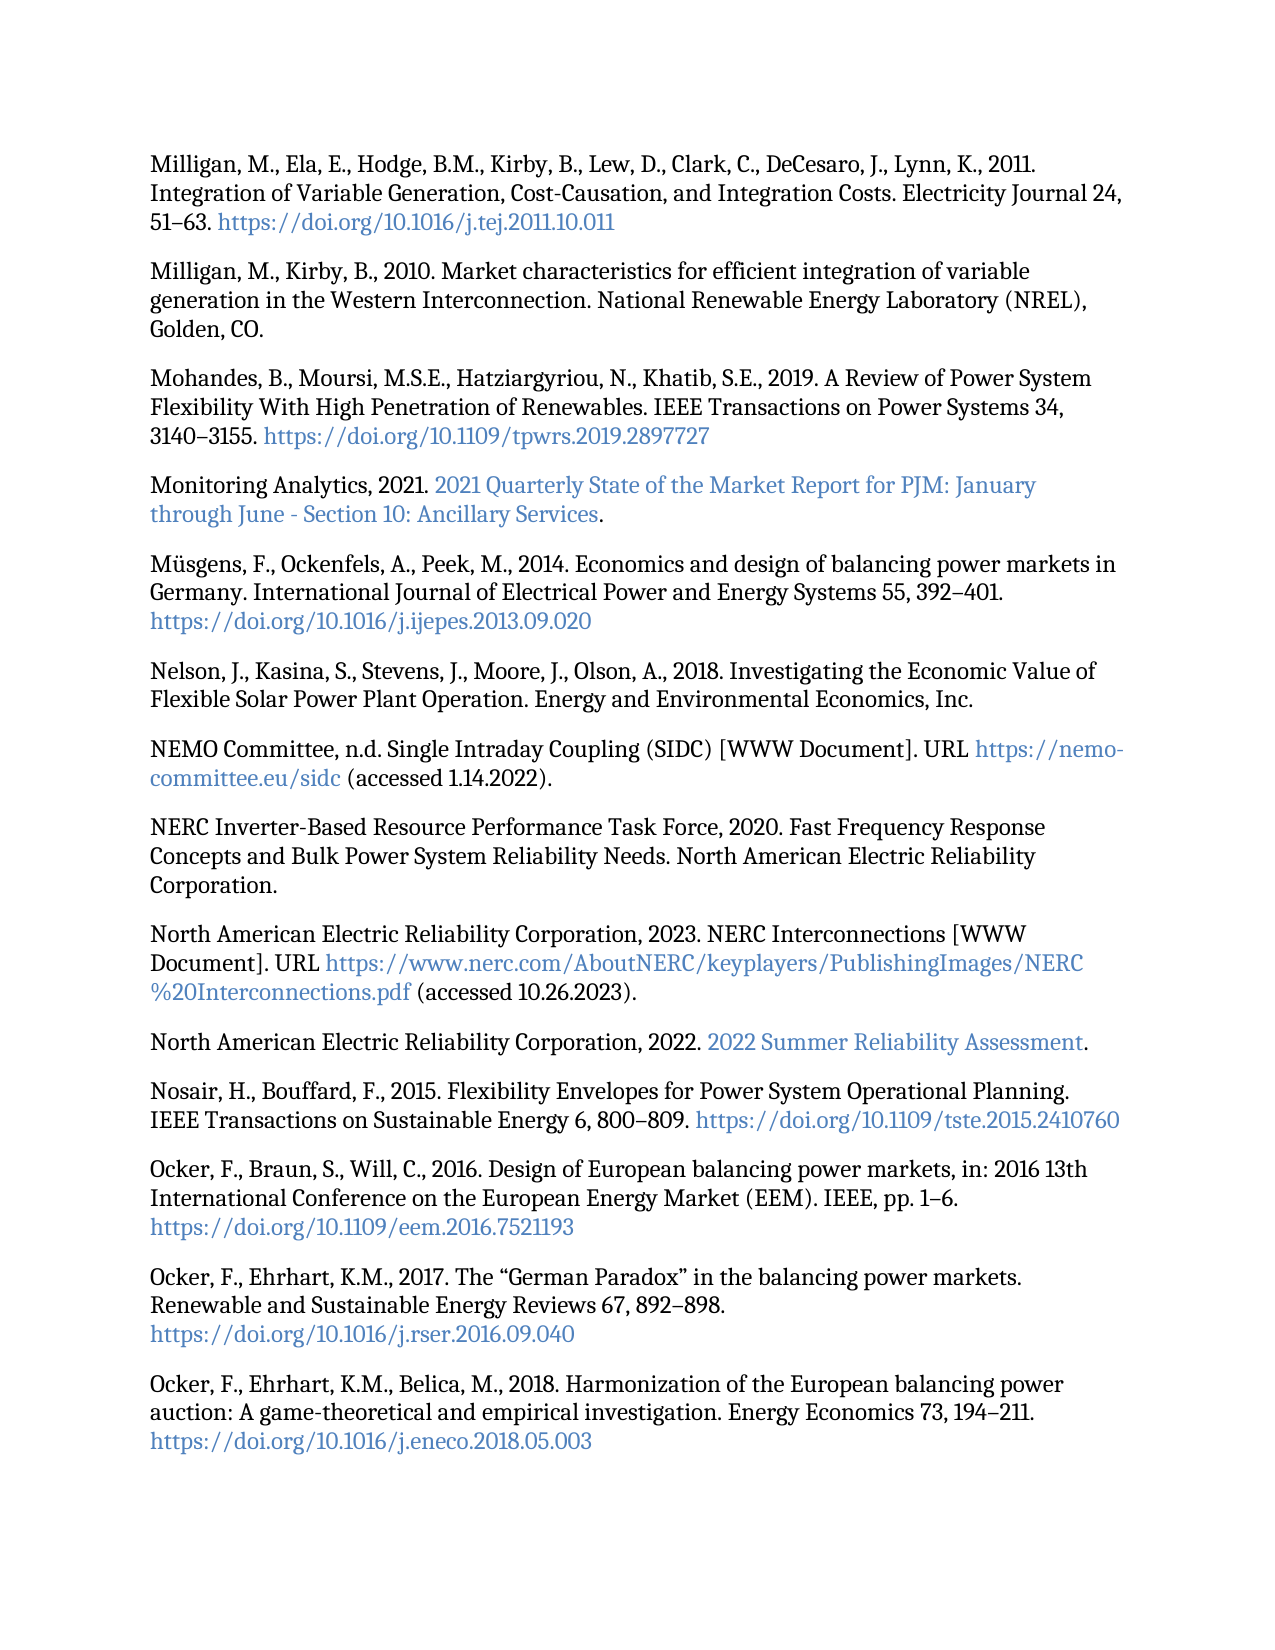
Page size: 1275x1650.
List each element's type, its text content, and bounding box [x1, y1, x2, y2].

text Monitoring Analytics, 2021. 2021 Quarterly State of the Market Report for PJM: January through June - Section 10: Ancillary Services. [150, 471, 1125, 529]
text NEMO Committee, n.d. Single Intraday Coupling (SIDC) [WWW Document]. URL https://nemo-committee.eu/sidc (accessed 1.14.2022). [150, 735, 1125, 792]
text North American Electric Reliability Corporation, 2022. 2022 Summer Reliability Assessment. [150, 1027, 1125, 1056]
text NERC Inverter-Based Resource Performance Task Force, 2020. Fast Frequency Response Concepts and Bulk Power System Reliability Needs. North American Electric Reliability Corporation. [150, 813, 1125, 899]
text North American Electric Reliability Corporation, 2023. NERC Interconnections [WWW Document]. URL https://www.nerc.com/AboutNERC/keyplayers/PublishingImages/NERC%20Interconnections.pdf (accessed 10.26.2023). [150, 920, 1125, 1007]
text Nelson, J., Kasina, S., Stevens, J., Moore, J., Olson, A., 2018. Investigating the Economic Value of Flexible Solar Power Plant Operation. Energy and Environmental Economics, Inc. [150, 657, 1125, 714]
text Ocker, F., Ehrhart, K.M., Belica, M., 2018. Harmonization of the European balancing power auction: A game-theoretical and empirical investigation. Energy Economics 73, 194–211. https://doi.org/10.1016/j.eneco.2018.05.003 [150, 1369, 1125, 1456]
text Müsgens, F., Ockenfels, A., Peek, M., 2014. Economics and design of balancing power markets in Germany. International Journal of Electrical Power and Energy Systems 55, 392–401. https://doi.org/10.1016/j.ijepes.2013.09.020 [150, 549, 1125, 636]
text Nosair, H., Bouffard, F., 2015. Flexibility Envelopes for Power System Operational Planning. IEEE Transactions on Sustainable Energy 6, 800–809. https://doi.org/10.1109/tste.2015.2410760 [150, 1077, 1125, 1134]
text Ocker, F., Ehrhart, K.M., 2017. The “German Paradox” in the balancing power markets. Renewable and Sustainable Energy Reviews 67, 892–898. https://doi.org/10.1016/j.rser.2016.09.040 [150, 1262, 1125, 1349]
text Mohandes, B., Moursi, M.S.E., Hatziargyriou, N., Khatib, S.E., 2019. A Review of Power System Flexibility With High Penetration of Renewables. IEEE Transactions on Power Systems 34, 3140–3155. https://doi.org/10.1109/tpwrs.2019.2897727 [150, 364, 1125, 450]
text Milligan, M., Kirby, B., 2010. Market characteristics for efficient integration of variable generation in the Western Interconnection. National Renewable Energy Laboratory (NREL), Golden, CO. [150, 257, 1125, 343]
text Ocker, F., Braun, S., Will, C., 2016. Design of European balancing power markets, in: 2016 13th International Conference on the European Energy Market (EEM). IEEE, pp. 1–6. https://doi.org/10.1109/eem.2016.7521193 [150, 1155, 1125, 1242]
text Milligan, M., Ela, E., Hodge, B.M., Kirby, B., Lew, D., Clark, C., DeCesaro, J., Lynn, K., 2011. Integration of Variable Generation, Cost-Causation, and Integration Costs. Electricity Journal 24, 51–63. https://doi.org/10.1016/j.tej.2011.10.011 [150, 150, 1125, 236]
